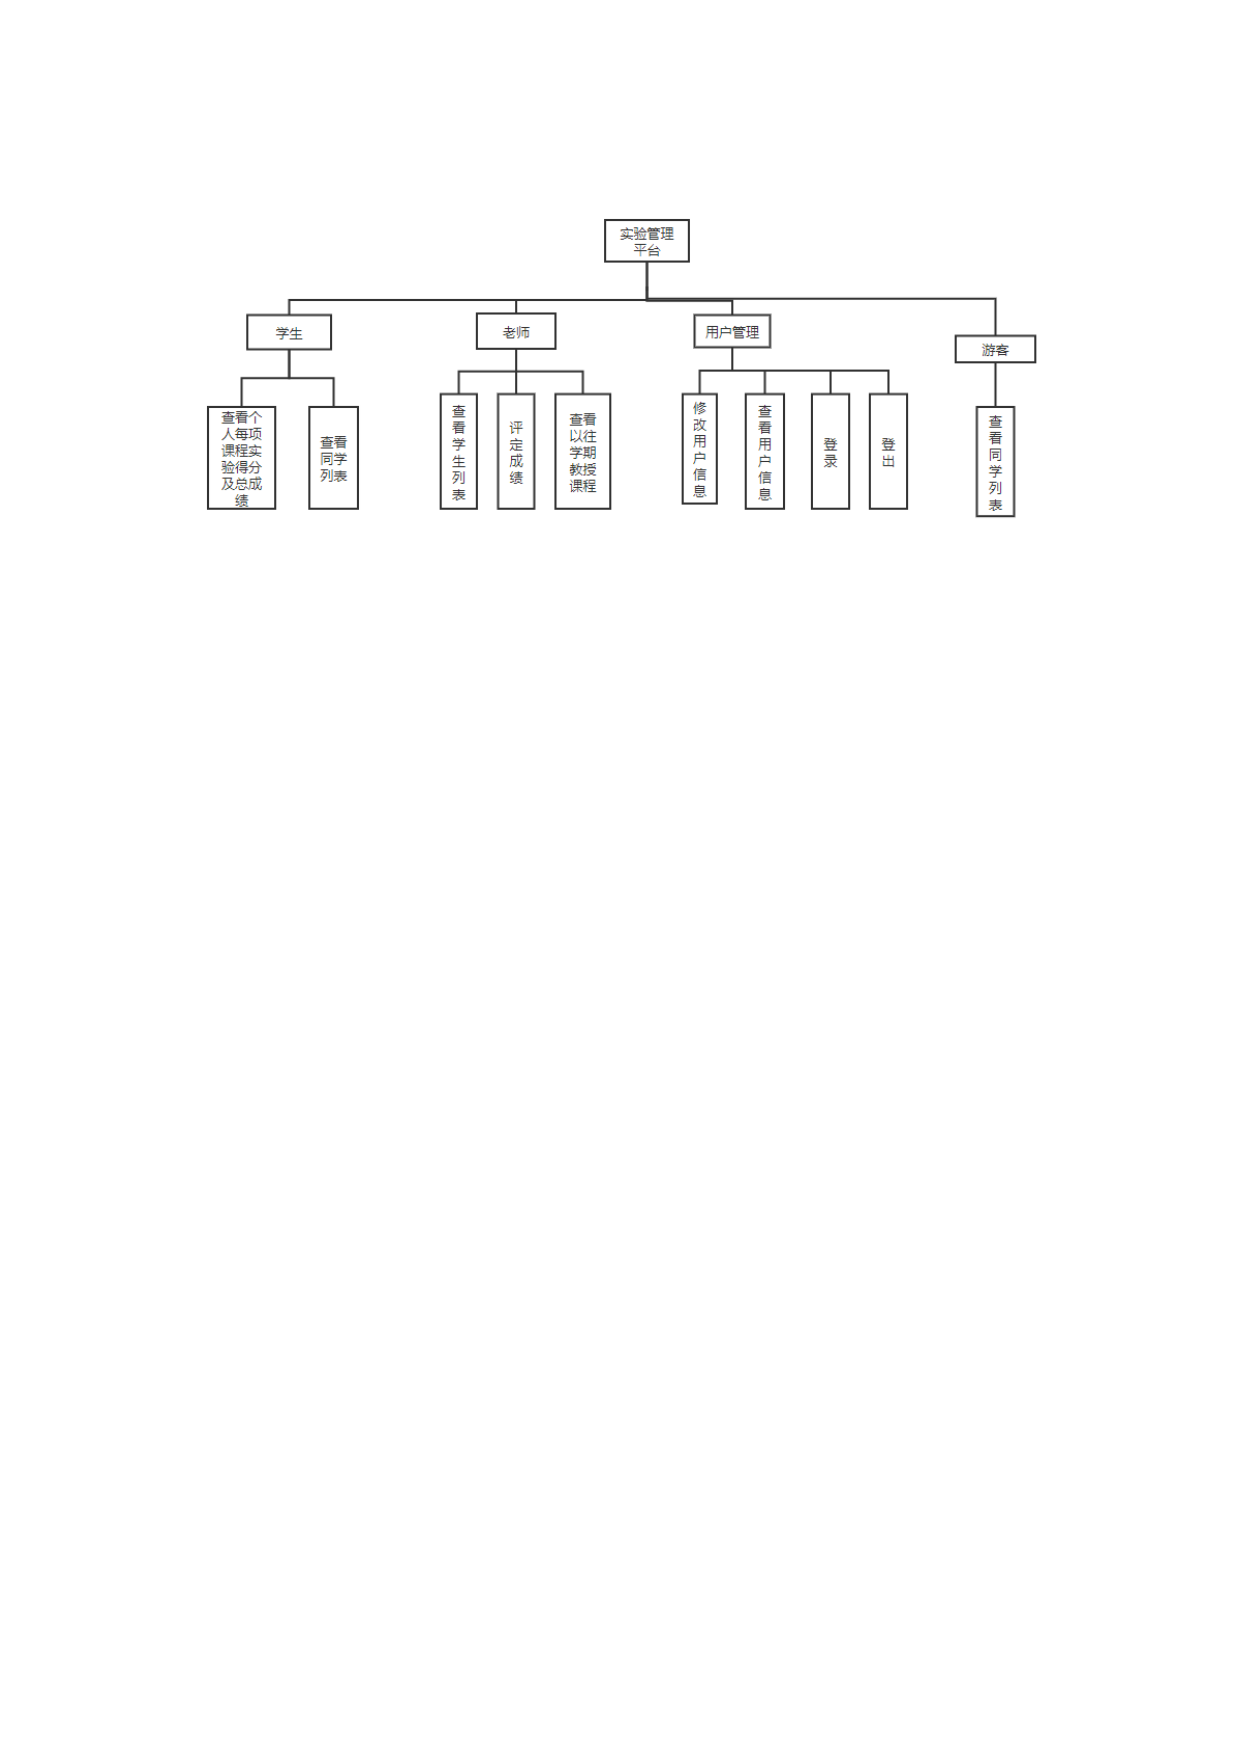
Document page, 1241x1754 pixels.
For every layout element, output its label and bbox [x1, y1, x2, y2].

picture [177, 192, 1086, 542]
